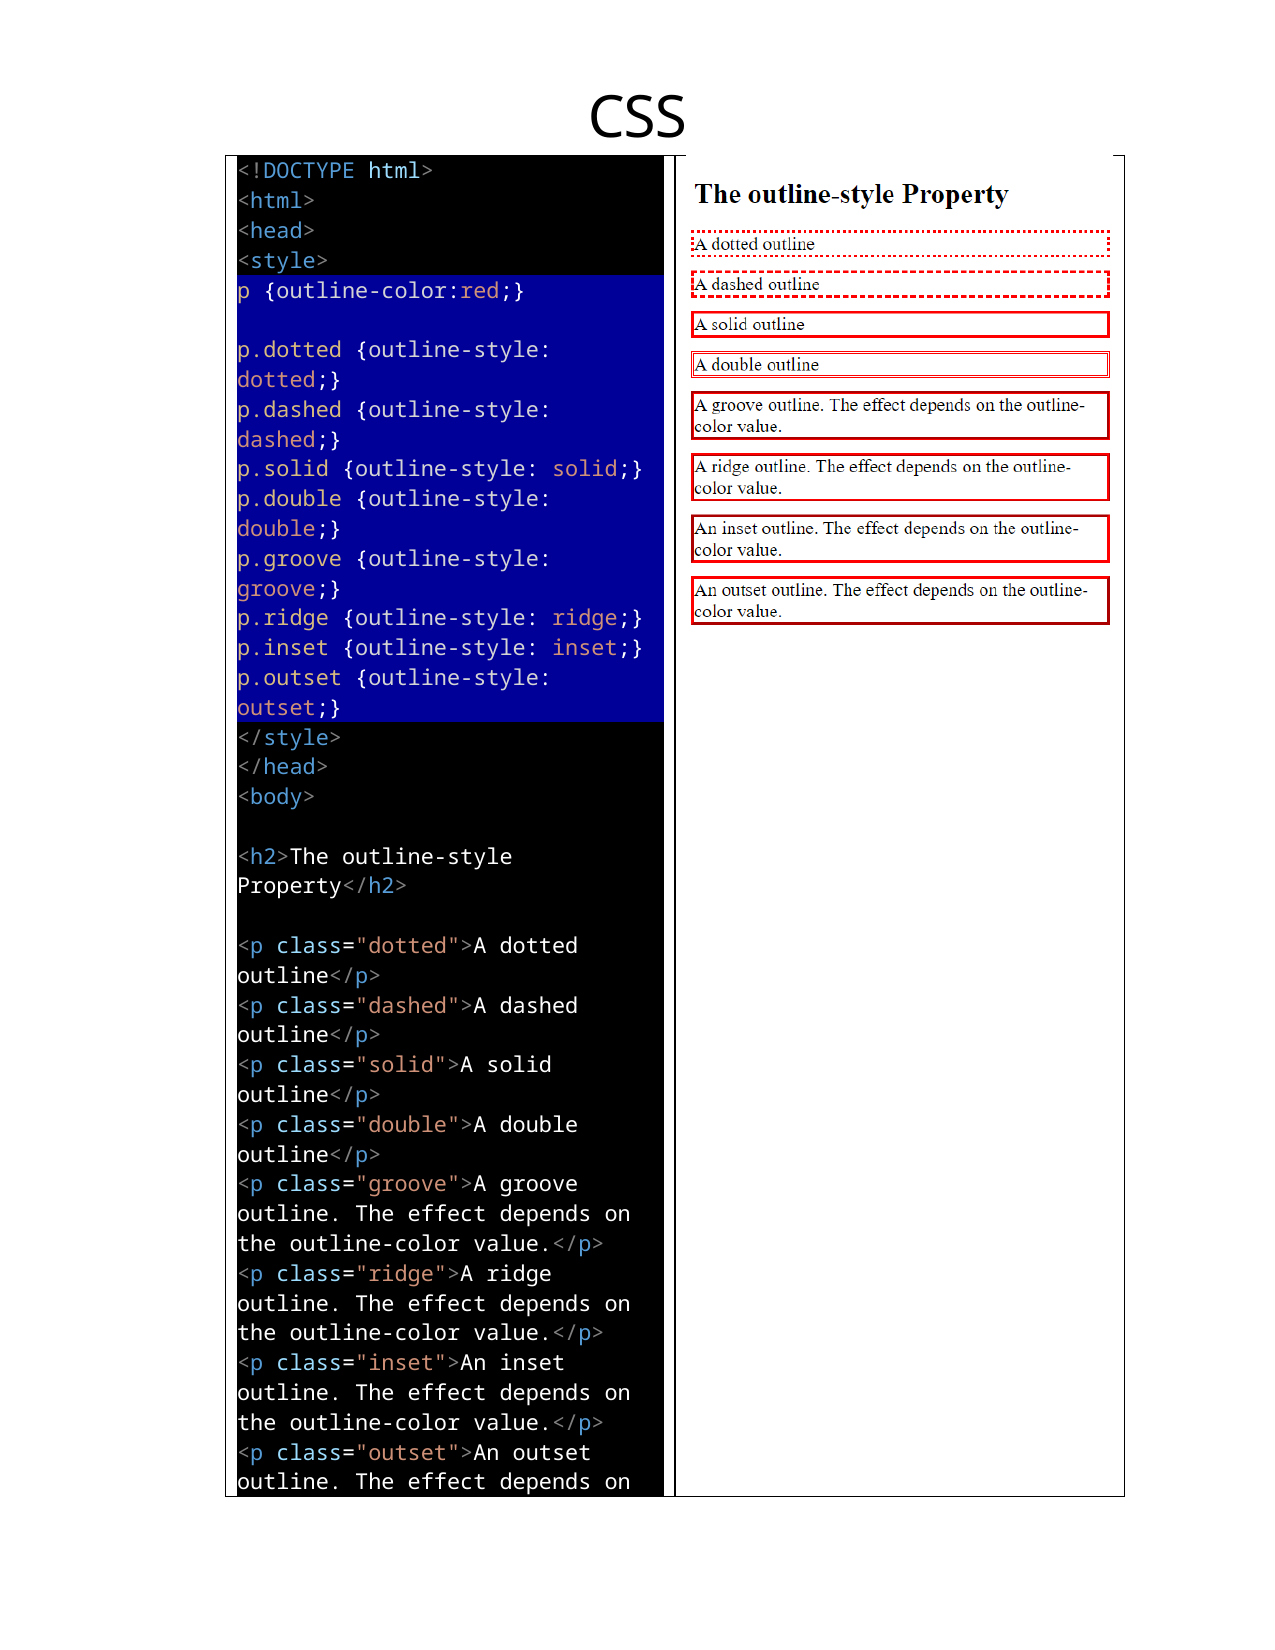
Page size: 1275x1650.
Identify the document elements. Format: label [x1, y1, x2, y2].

picture [686, 155, 1114, 802]
table_cell [676, 156, 1124, 1496]
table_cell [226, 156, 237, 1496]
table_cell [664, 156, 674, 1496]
